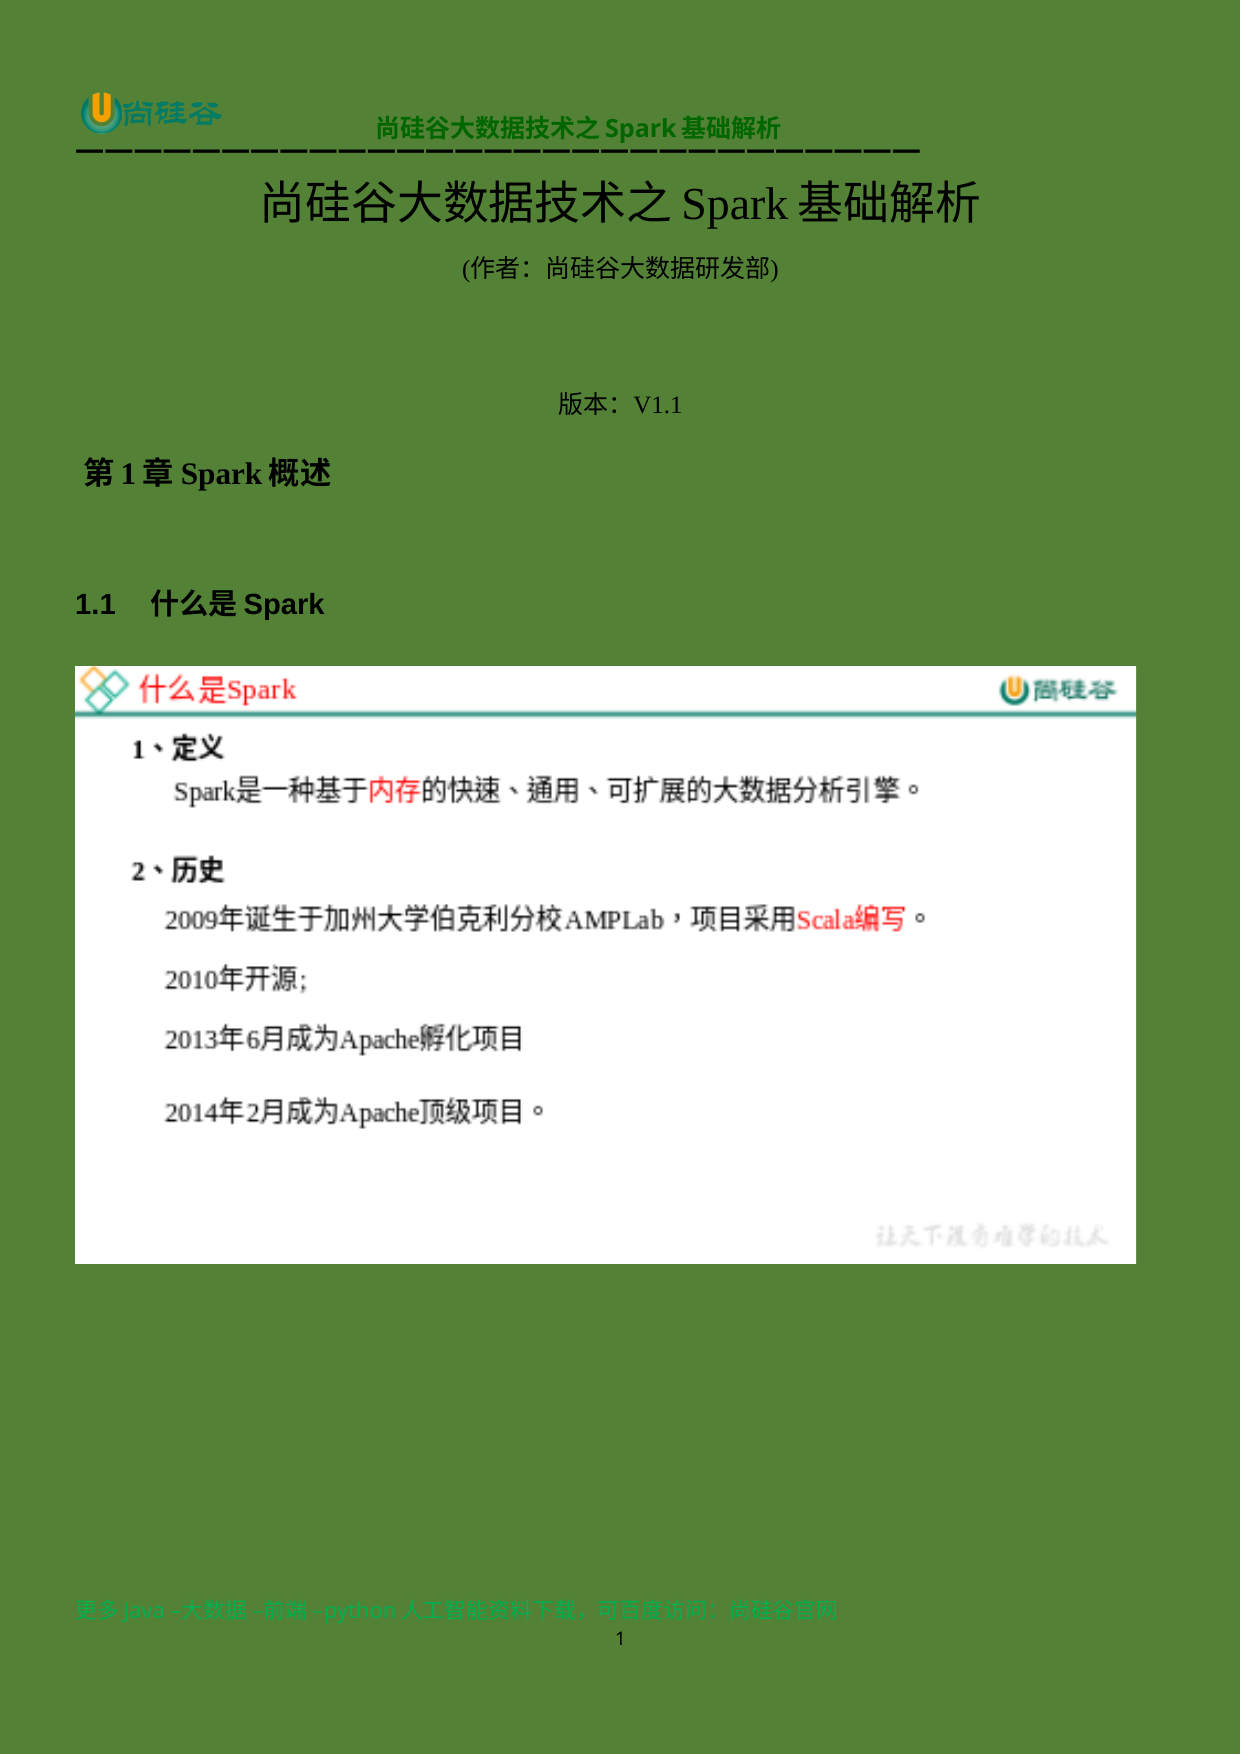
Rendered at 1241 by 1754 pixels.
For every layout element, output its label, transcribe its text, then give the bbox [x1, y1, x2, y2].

subtitle 什么是Spark [75, 568, 1165, 636]
subtitle 第1章 Spark概述 [75, 437, 1165, 505]
text 版本：V1.1 [75, 369, 1165, 437]
picture [75, 88, 226, 138]
text 尚硅谷大数据技术之Spark基础解析 [75, 165, 1165, 233]
text (作者：尚硅谷大数据研发部) [75, 233, 1165, 301]
